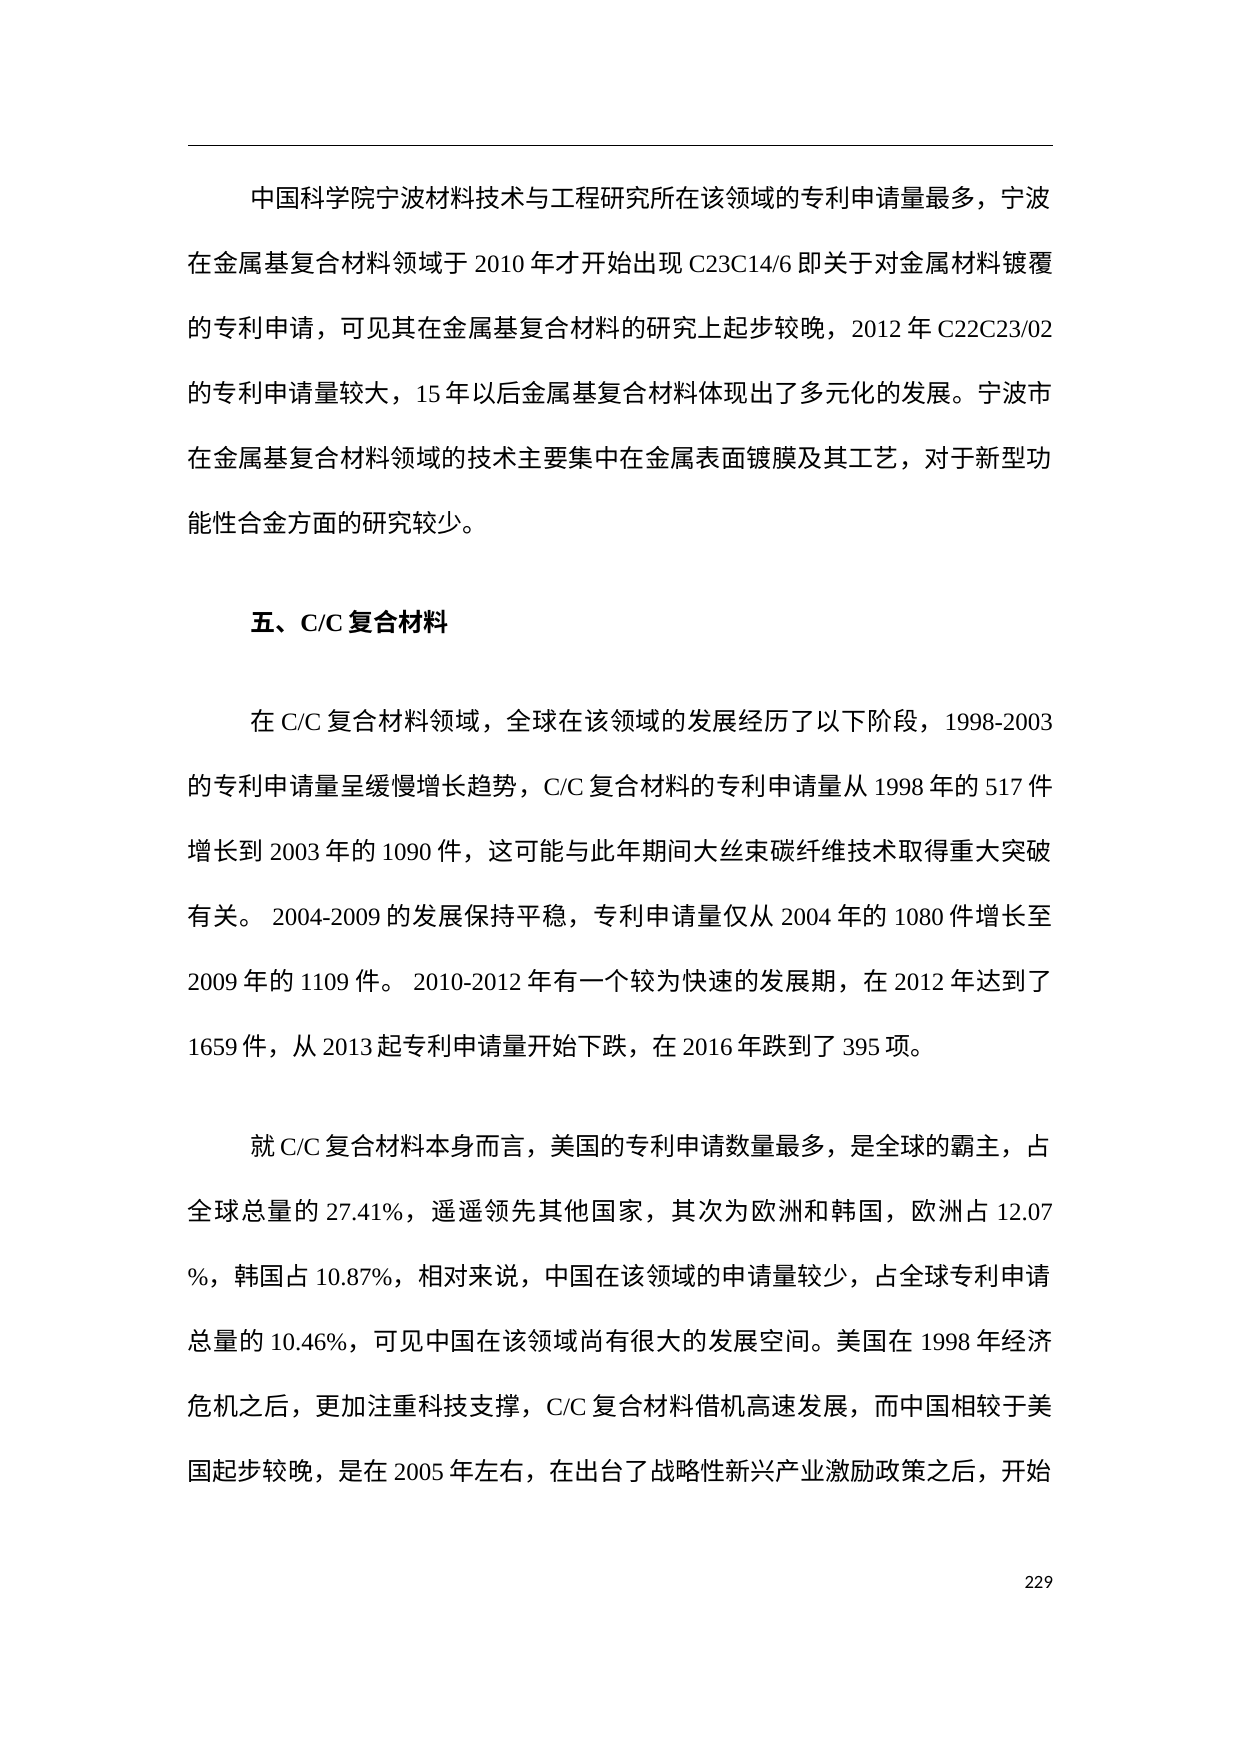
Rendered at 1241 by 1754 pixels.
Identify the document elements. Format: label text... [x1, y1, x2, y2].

text 在C/C复合材料领域，全球在该领域的发展经历了以下阶段，1998-2003的专利申请量呈缓慢增长趋势，C/C复合材料的专利申请量从1998年的517件增长到2003年的1090件，这可能与此年期间大丝束碳纤维技术取得重大突破有关。 2004-2009的发展保持平稳，专利申请量仅从2004年的1080件增长至2009年的1109件。 2010-2012年有一个较为快速的发展期，在2012年达到了1659件，从2013起专利申请量开始下跌，在2016年跌到了395项。 [187, 687, 1053, 1077]
text 中国科学院宁波材料技术与工程研究所在该领域的专利申请量最多，宁波在金属基复合材料领域于2010年才开始出现C23C14/6即关于对金属材料镀覆的专利申请，可见其在金属基复合材料的研究上起步较晚，2012年C22C23/02的专利申请量较大，15年以后金属基复合材料体现出了多元化的发展。宁波市在金属基复合材料领域的技术主要集中在金属表面镀膜及其工艺，对于新型功能性合金方面的研究较少。 [187, 164, 1053, 554]
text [187, 1112, 1053, 1502]
text 五、C/C复合材料 [187, 588, 1053, 653]
